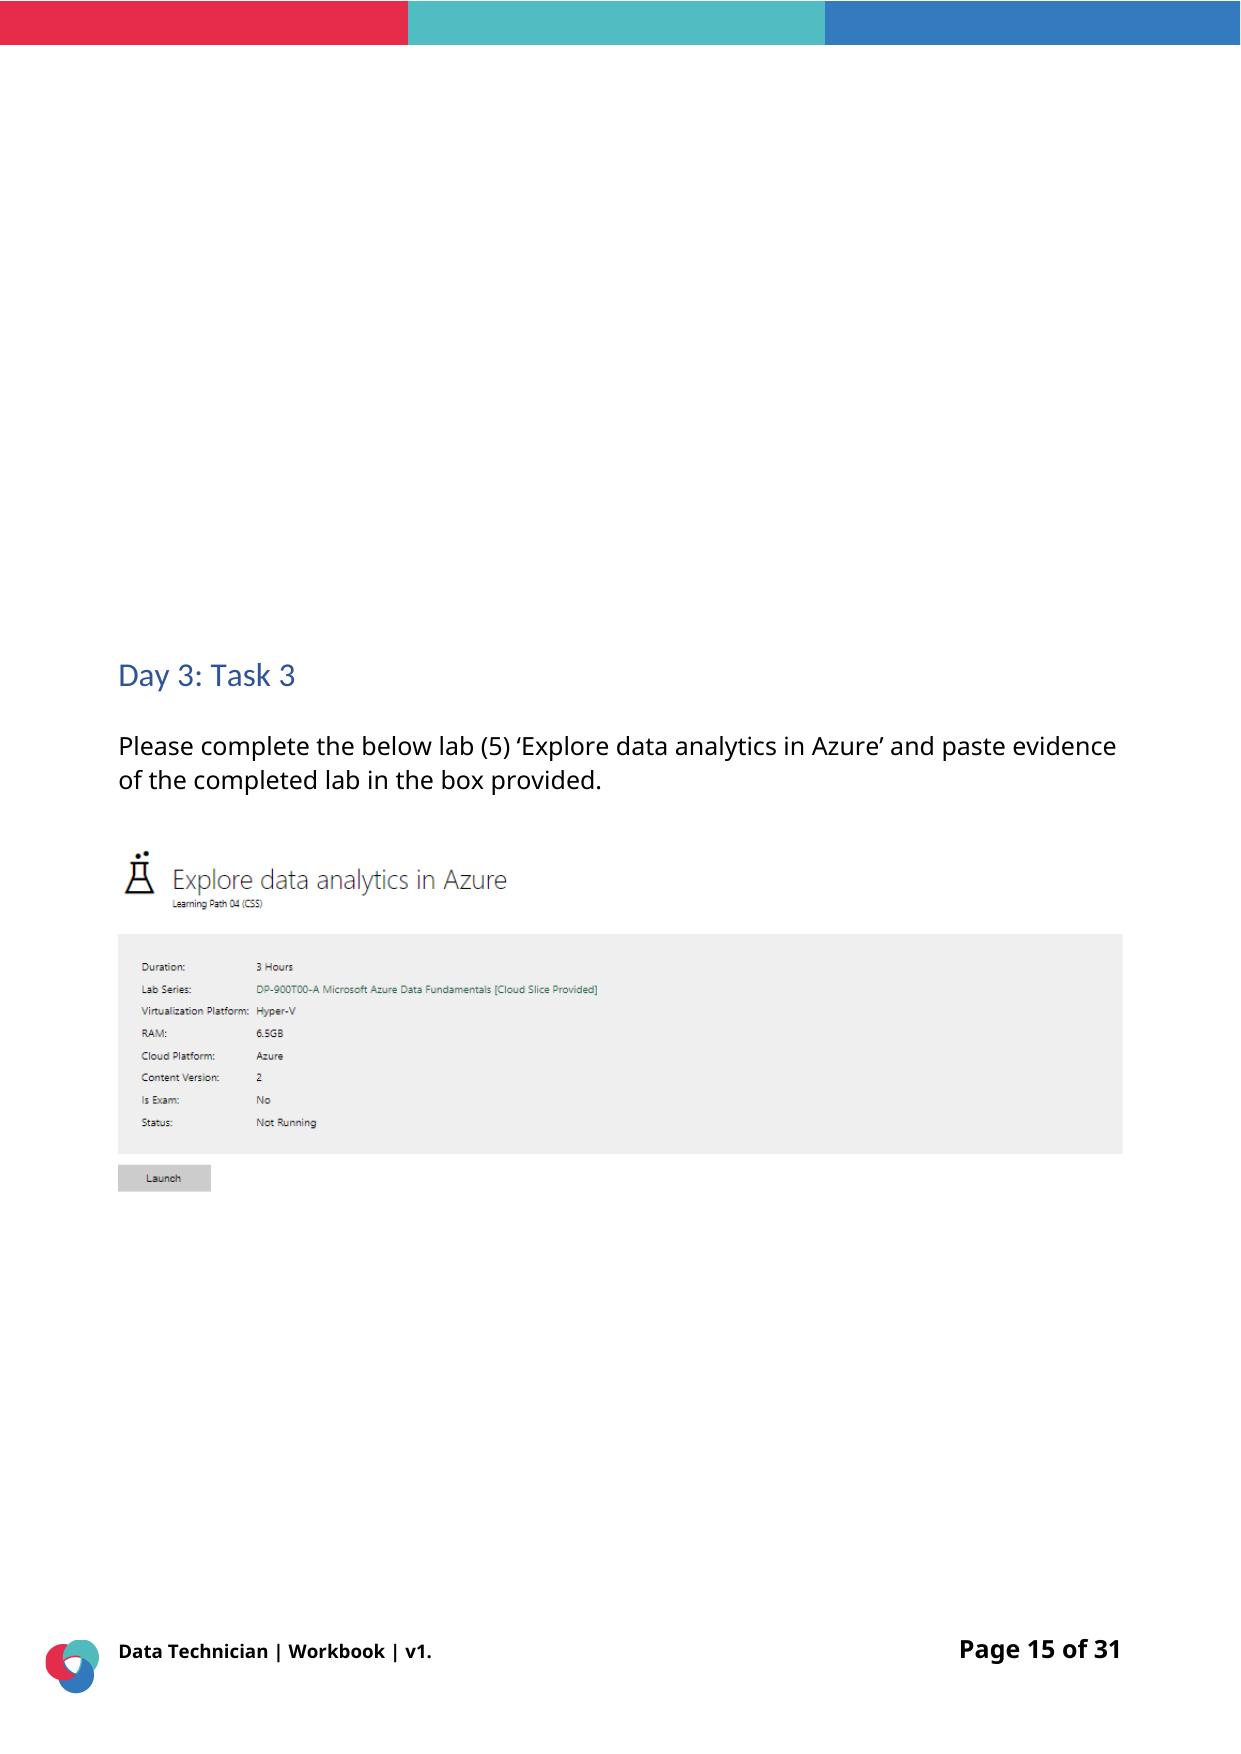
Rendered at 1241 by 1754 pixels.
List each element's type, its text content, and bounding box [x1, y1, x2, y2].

picture [45, 1640, 100, 1694]
picture [118, 831, 1123, 1197]
text Please complete the below lab (5) ‘Explore data analytics in Azure’ and paste evidence of the completed lab in the box provided. [118, 729, 1122, 797]
subtitle Day 3: Task 3 [118, 654, 1122, 695]
